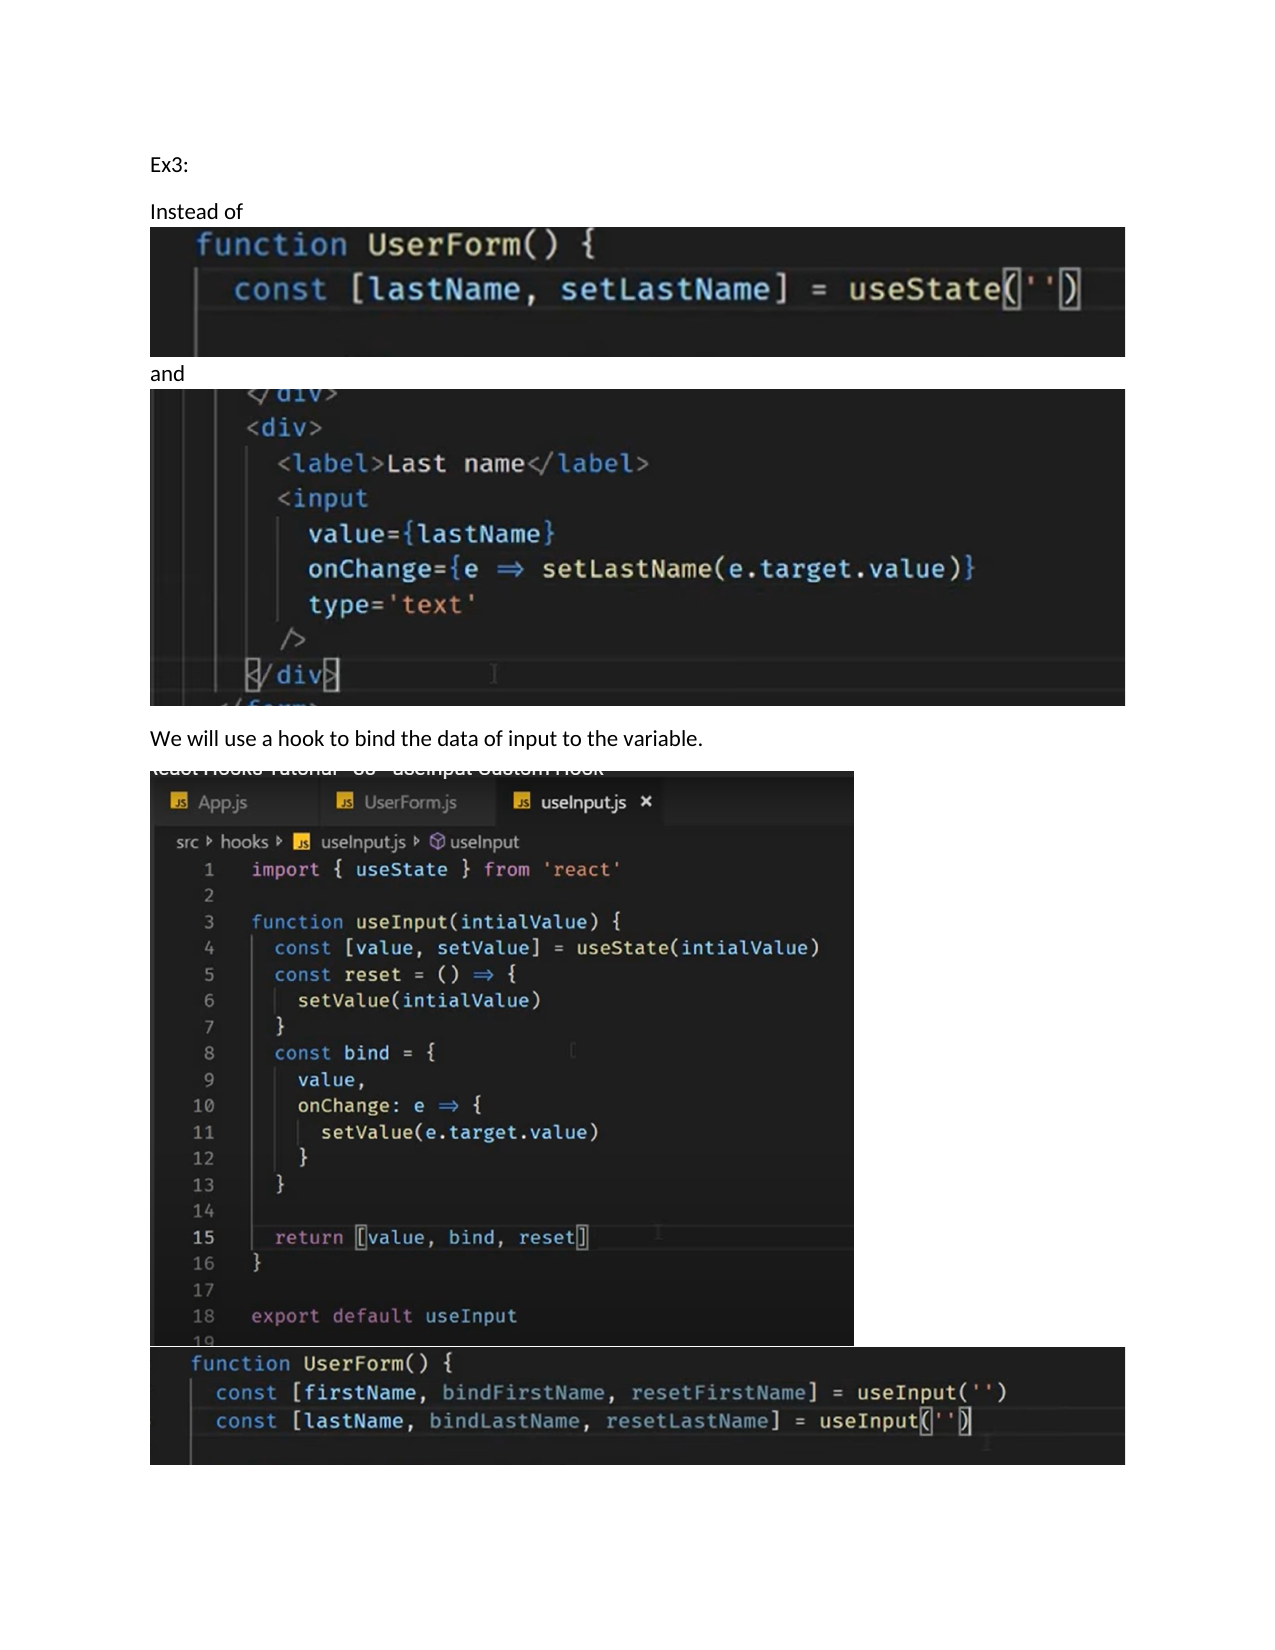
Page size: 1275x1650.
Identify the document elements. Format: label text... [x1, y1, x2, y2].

text Instead of and [150, 357, 1125, 389]
text We will use a hook to bind the data of input to the variable. [150, 724, 1125, 752]
picture [150, 389, 1125, 706]
picture [150, 771, 854, 1346]
text Instead of and [150, 197, 1125, 227]
text Ex3: [150, 150, 1125, 178]
picture [150, 1347, 1125, 1465]
picture [150, 227, 1125, 357]
